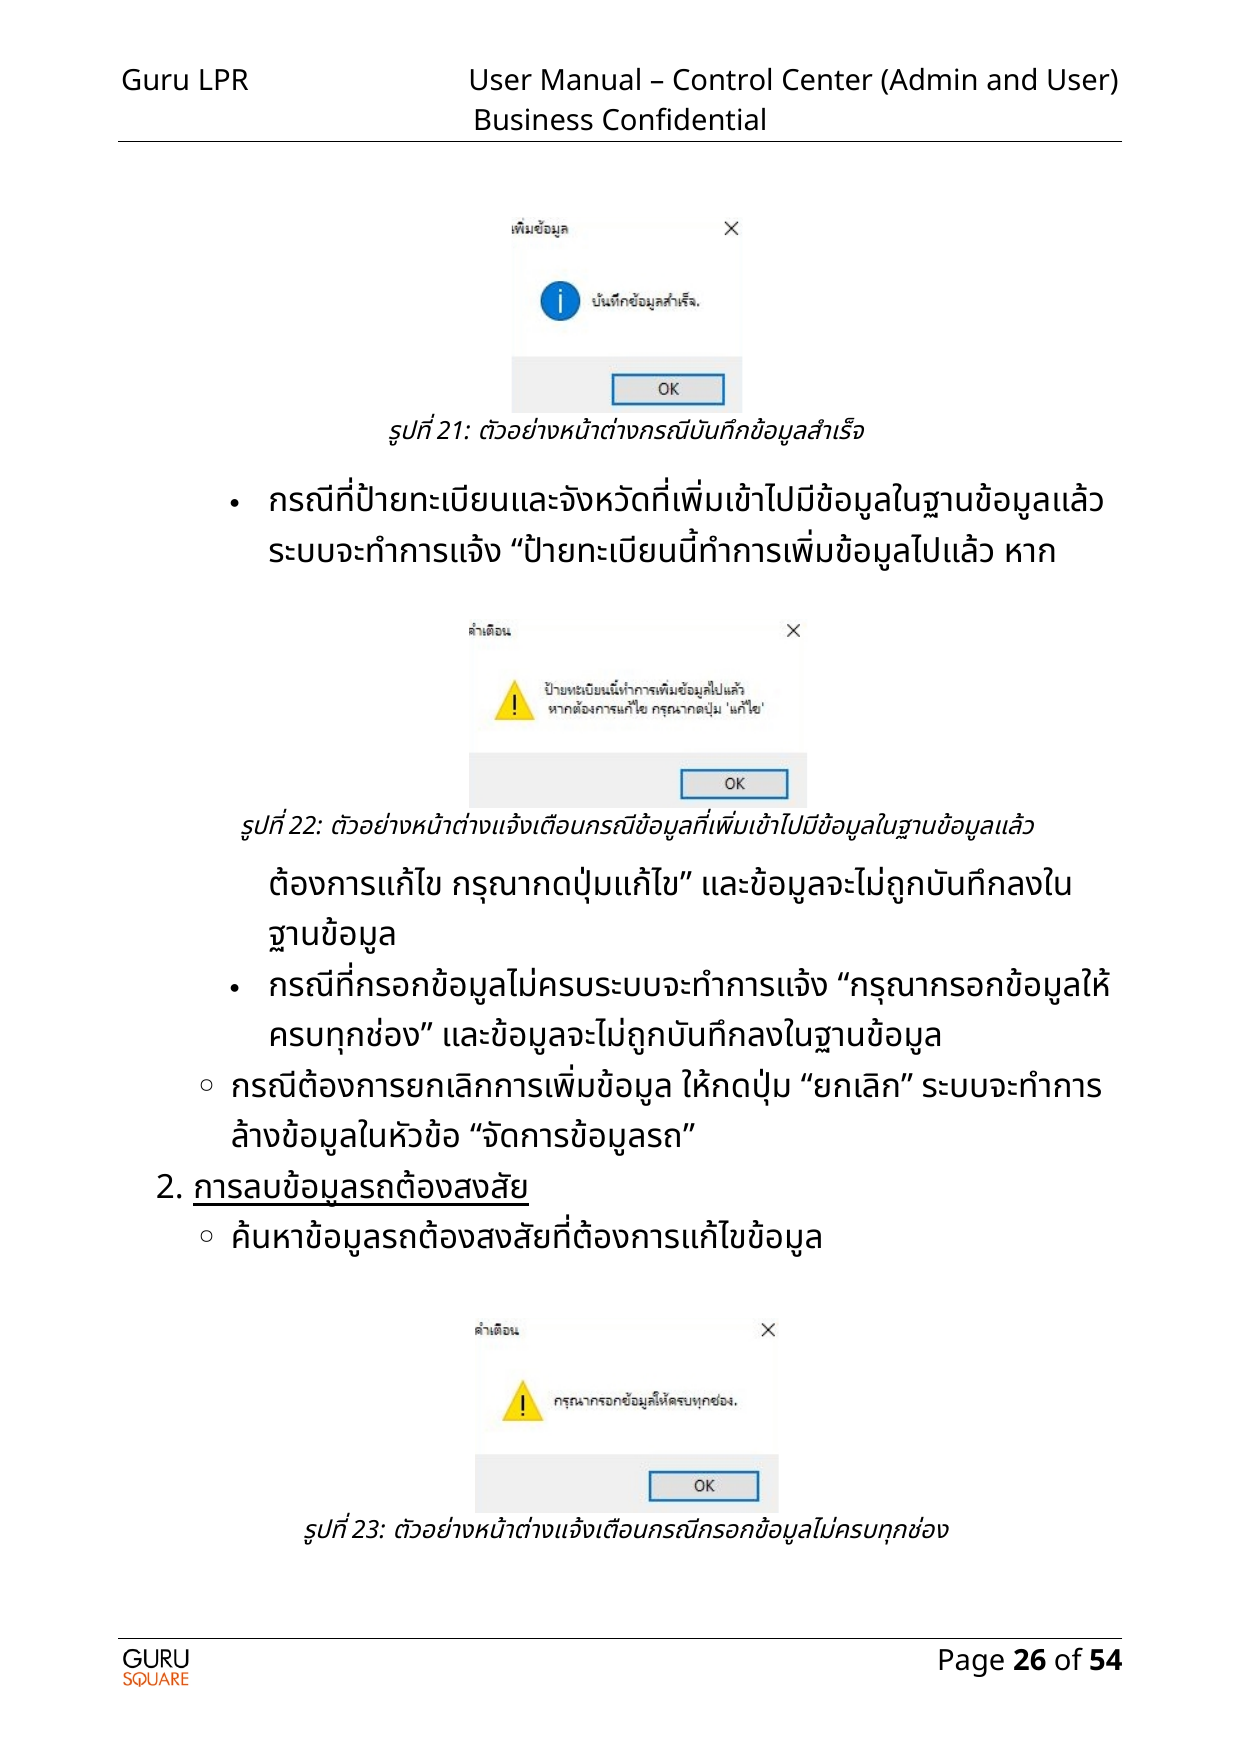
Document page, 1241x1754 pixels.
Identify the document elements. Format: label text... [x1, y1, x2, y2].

list กรณีที่ป้ายทะเบียนและจังหวัดที่เพิ่มเข้าไปมีข้อมูลในฐานข้อมูลแล้ว ระบบจะทำการแจ้ง “ป้ายทะเบียนนี้ทำการเพิ่มข้อมูลไปแล้ว หากต้องการแก้ไข กรุณากดปุ่มแก้ไข” และข้อมูลจะไม่ถูกบันทึกลงในฐานข้อมูล [231, 860, 1122, 961]
picture [475, 1318, 779, 1513]
list กรณีต้องการยกเลิกการเพิ่มข้อมูล ให้กดปุ่ม “ยกเลิก” ระบบจะทำการล้างข้อมูลในหัวข้อ “จัดการข้อมูลรถ” [193, 1062, 1122, 1162]
list ค้นหาข้อมูลรถต้องสงสัยที่ต้องการแก้ไขข้อมูล [193, 1213, 1122, 1263]
picture [469, 619, 808, 808]
list กรณีที่กรอกข้อมูลไม่ครบระบบจะทำการแจ้ง “กรุณากรอกข้อมูลให้ครบทุกช่อง” และข้อมูลจะไม่ถูกบันทึกลงในฐานข้อมูล [231, 961, 1122, 1062]
picture [121, 1646, 191, 1688]
list กรณีที่ป้ายทะเบียนและจังหวัดที่เพิ่มเข้าไปมีข้อมูลในฐานข้อมูลแล้ว ระบบจะทำการแจ้ง “ป้ายทะเบียนนี้ทำการเพิ่มข้อมูลไปแล้ว หากต้องการแก้ไข กรุณากดปุ่มแก้ไข” และข้อมูลจะไม่ถูกบันทึกลงในฐานข้อมูล [231, 476, 1122, 612]
list การลบข้อมูลรถต้องสงสัย [156, 1162, 1122, 1213]
picture [511, 217, 743, 413]
